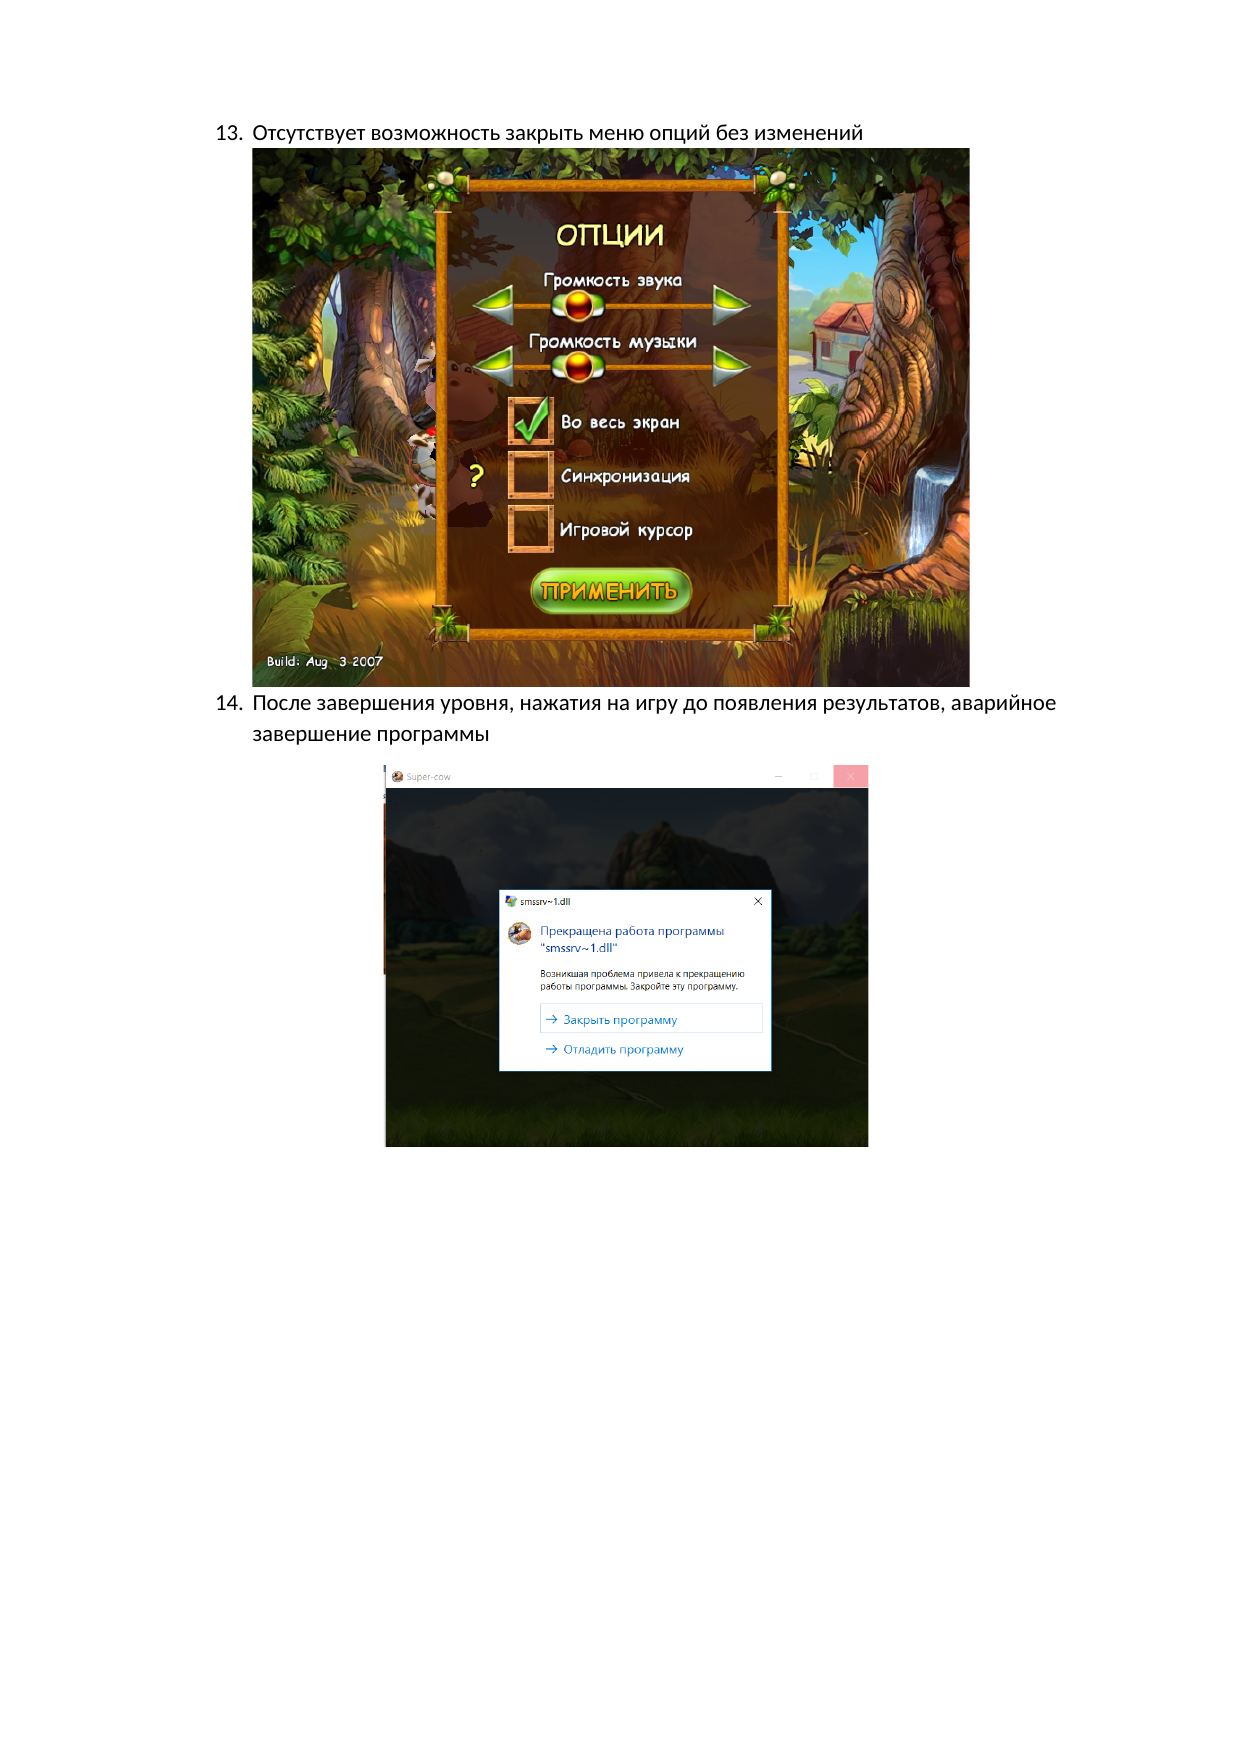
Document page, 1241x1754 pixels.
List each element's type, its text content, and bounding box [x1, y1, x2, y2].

picture [383, 765, 869, 1147]
list После завершения уровня, нажатия на игру до появления результатов, аварийное завершение программы [215, 688, 1152, 747]
picture [252, 148, 970, 687]
